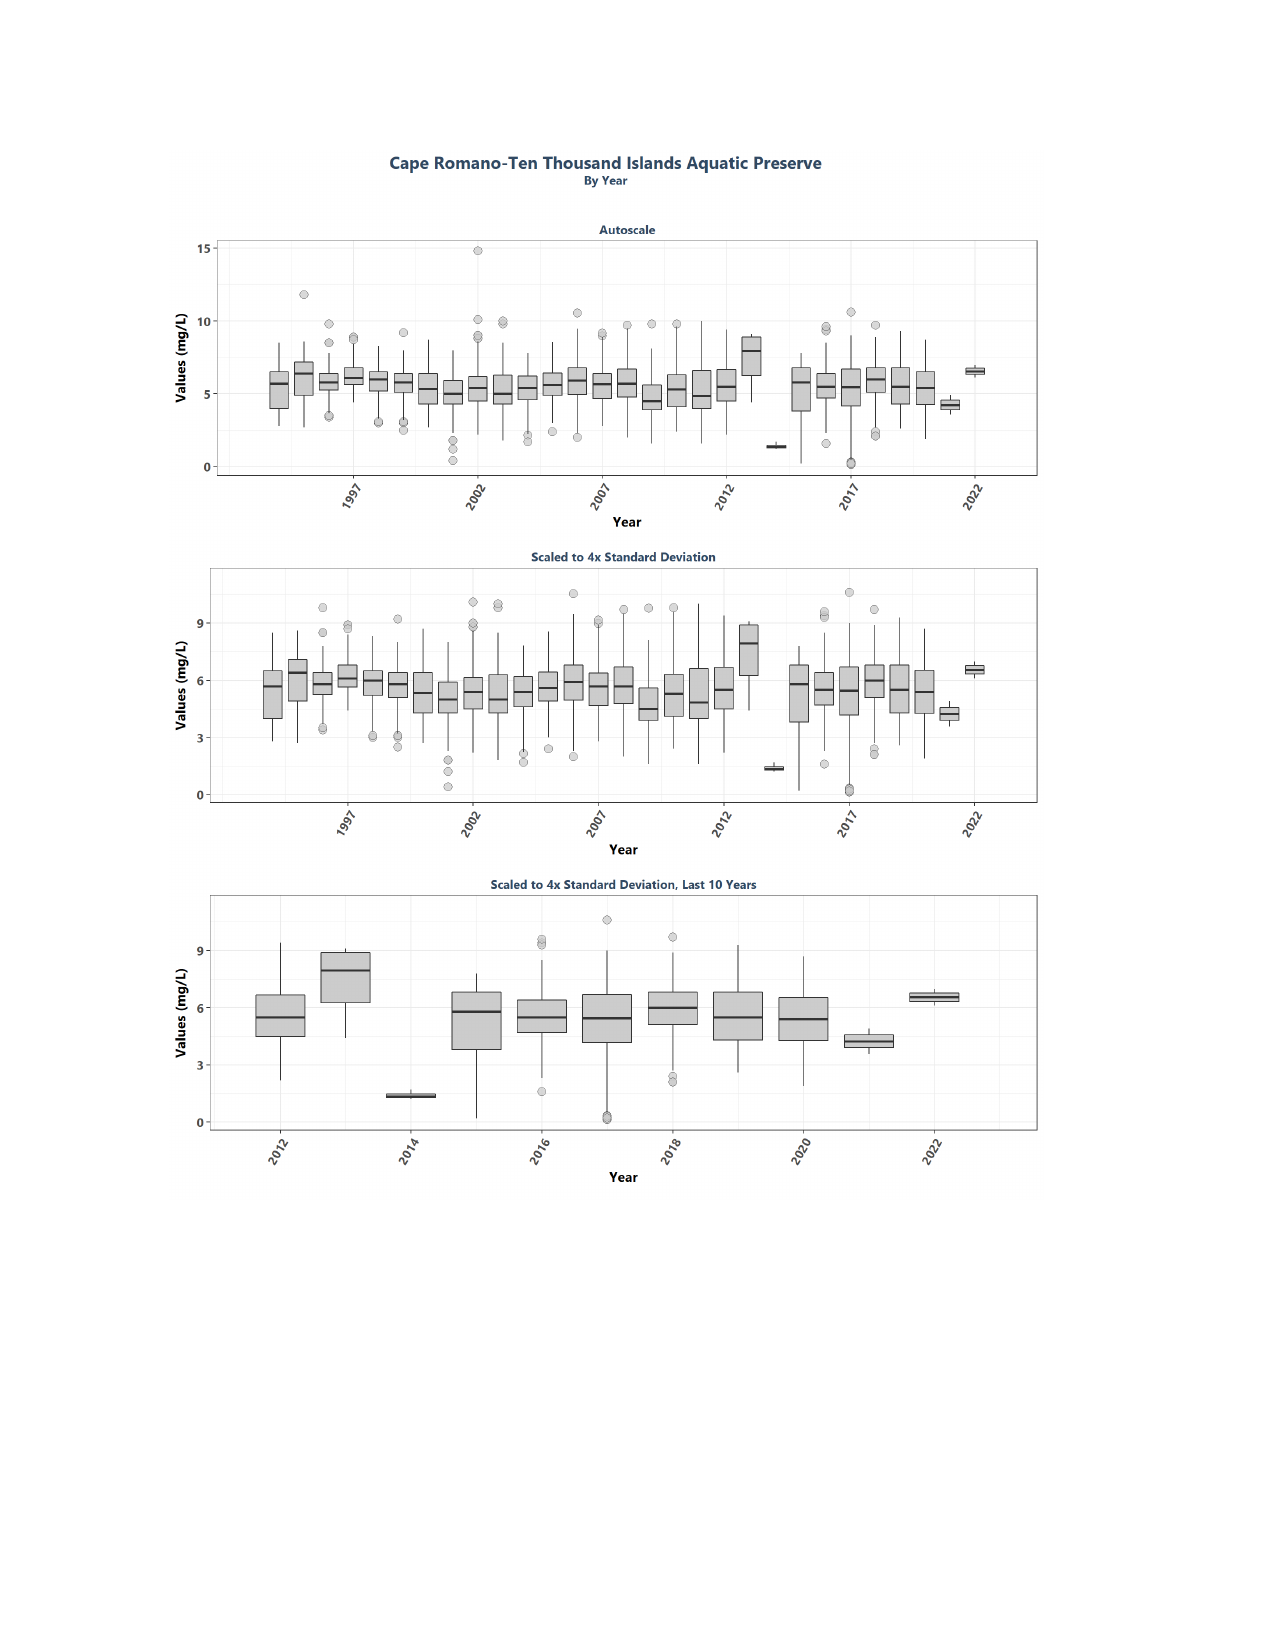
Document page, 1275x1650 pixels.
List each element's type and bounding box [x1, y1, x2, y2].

picture [168, 150, 1044, 1200]
